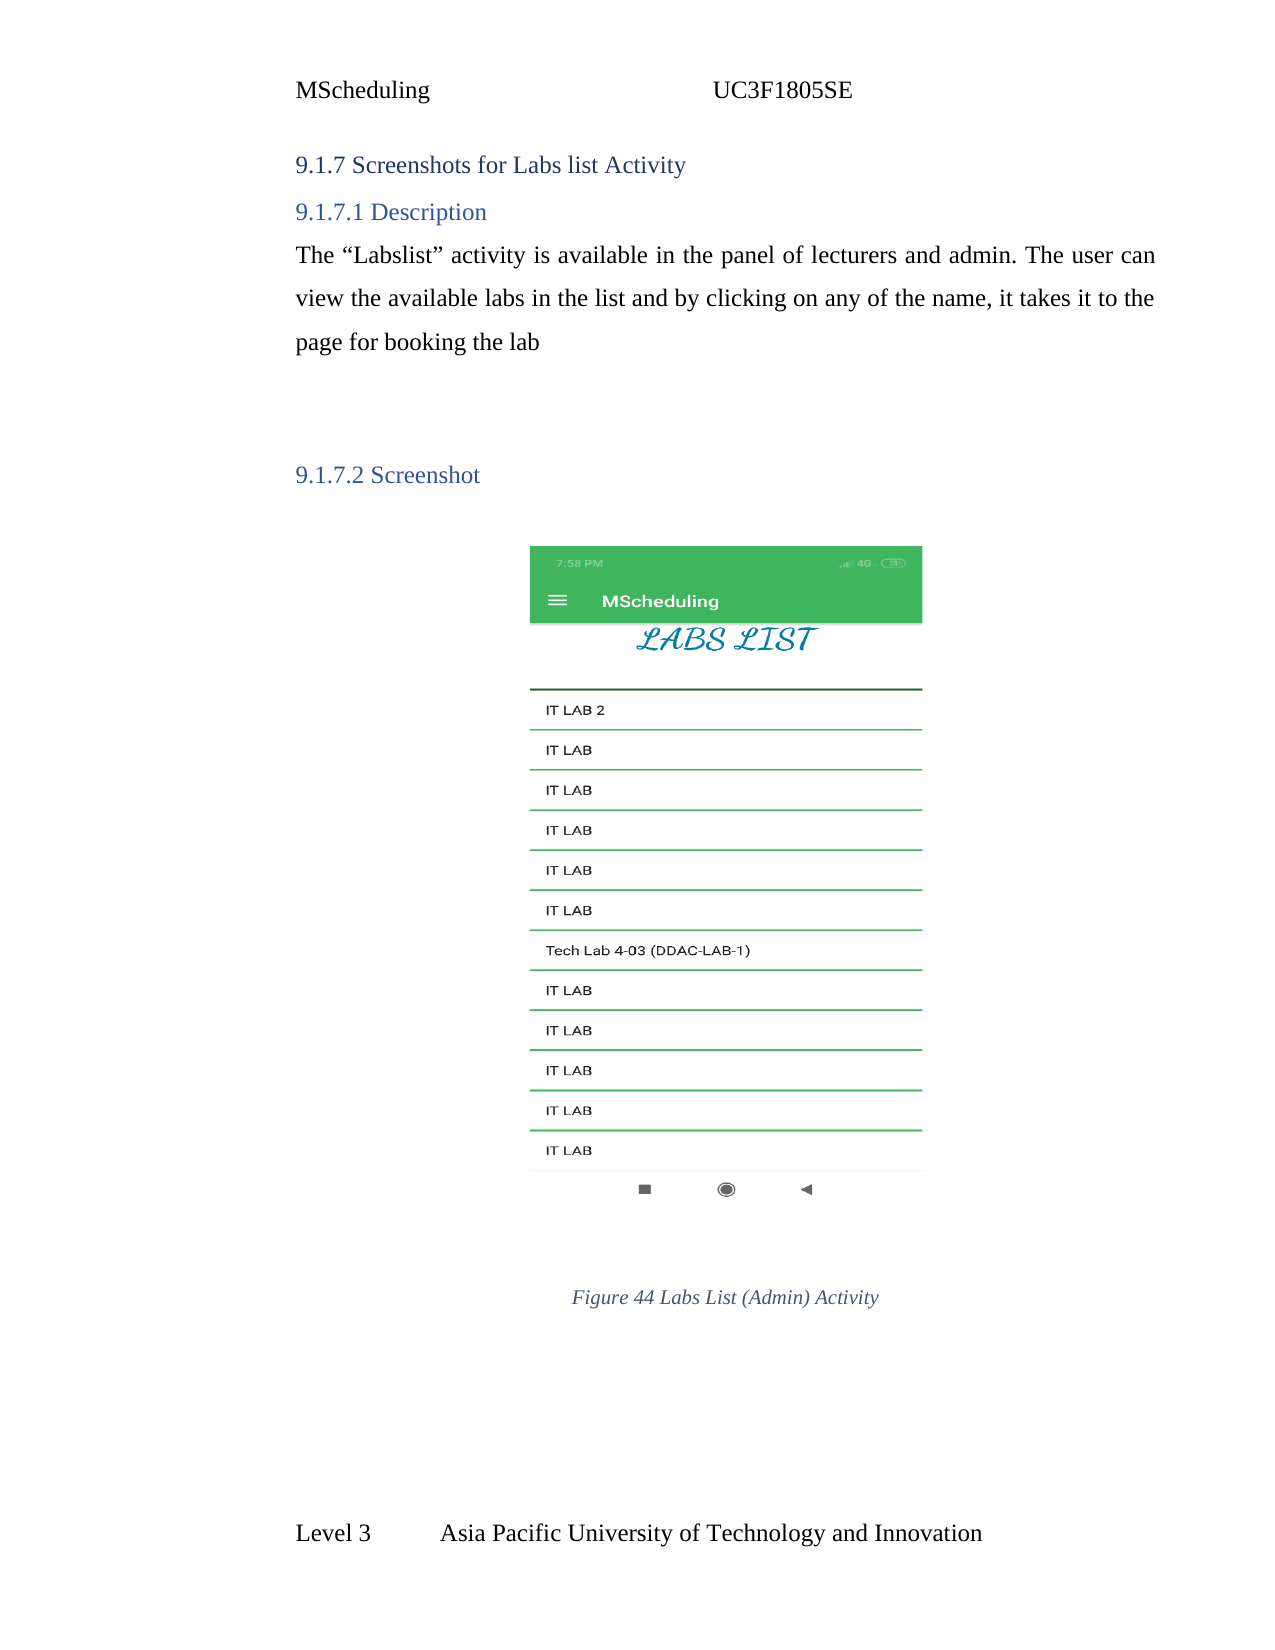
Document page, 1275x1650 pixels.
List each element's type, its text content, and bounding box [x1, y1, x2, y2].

subtitle 9.1.7 Screenshots for Labs list Activity [295, 150, 1157, 179]
text Figure 44 Labs List (Admin) Activity [295, 1285, 1157, 1309]
picture [529, 546, 923, 1208]
text The “Labslist” activity is available in the panel of lecturers and admin. The user can view the available labs in the list and by clicking on any of the name, it takes it to the page for booking the lab [295, 240, 1157, 355]
subtitle 9.1.7.2 Screenshot [295, 460, 1157, 489]
subtitle 9.1.7.1 Description [295, 197, 1157, 226]
